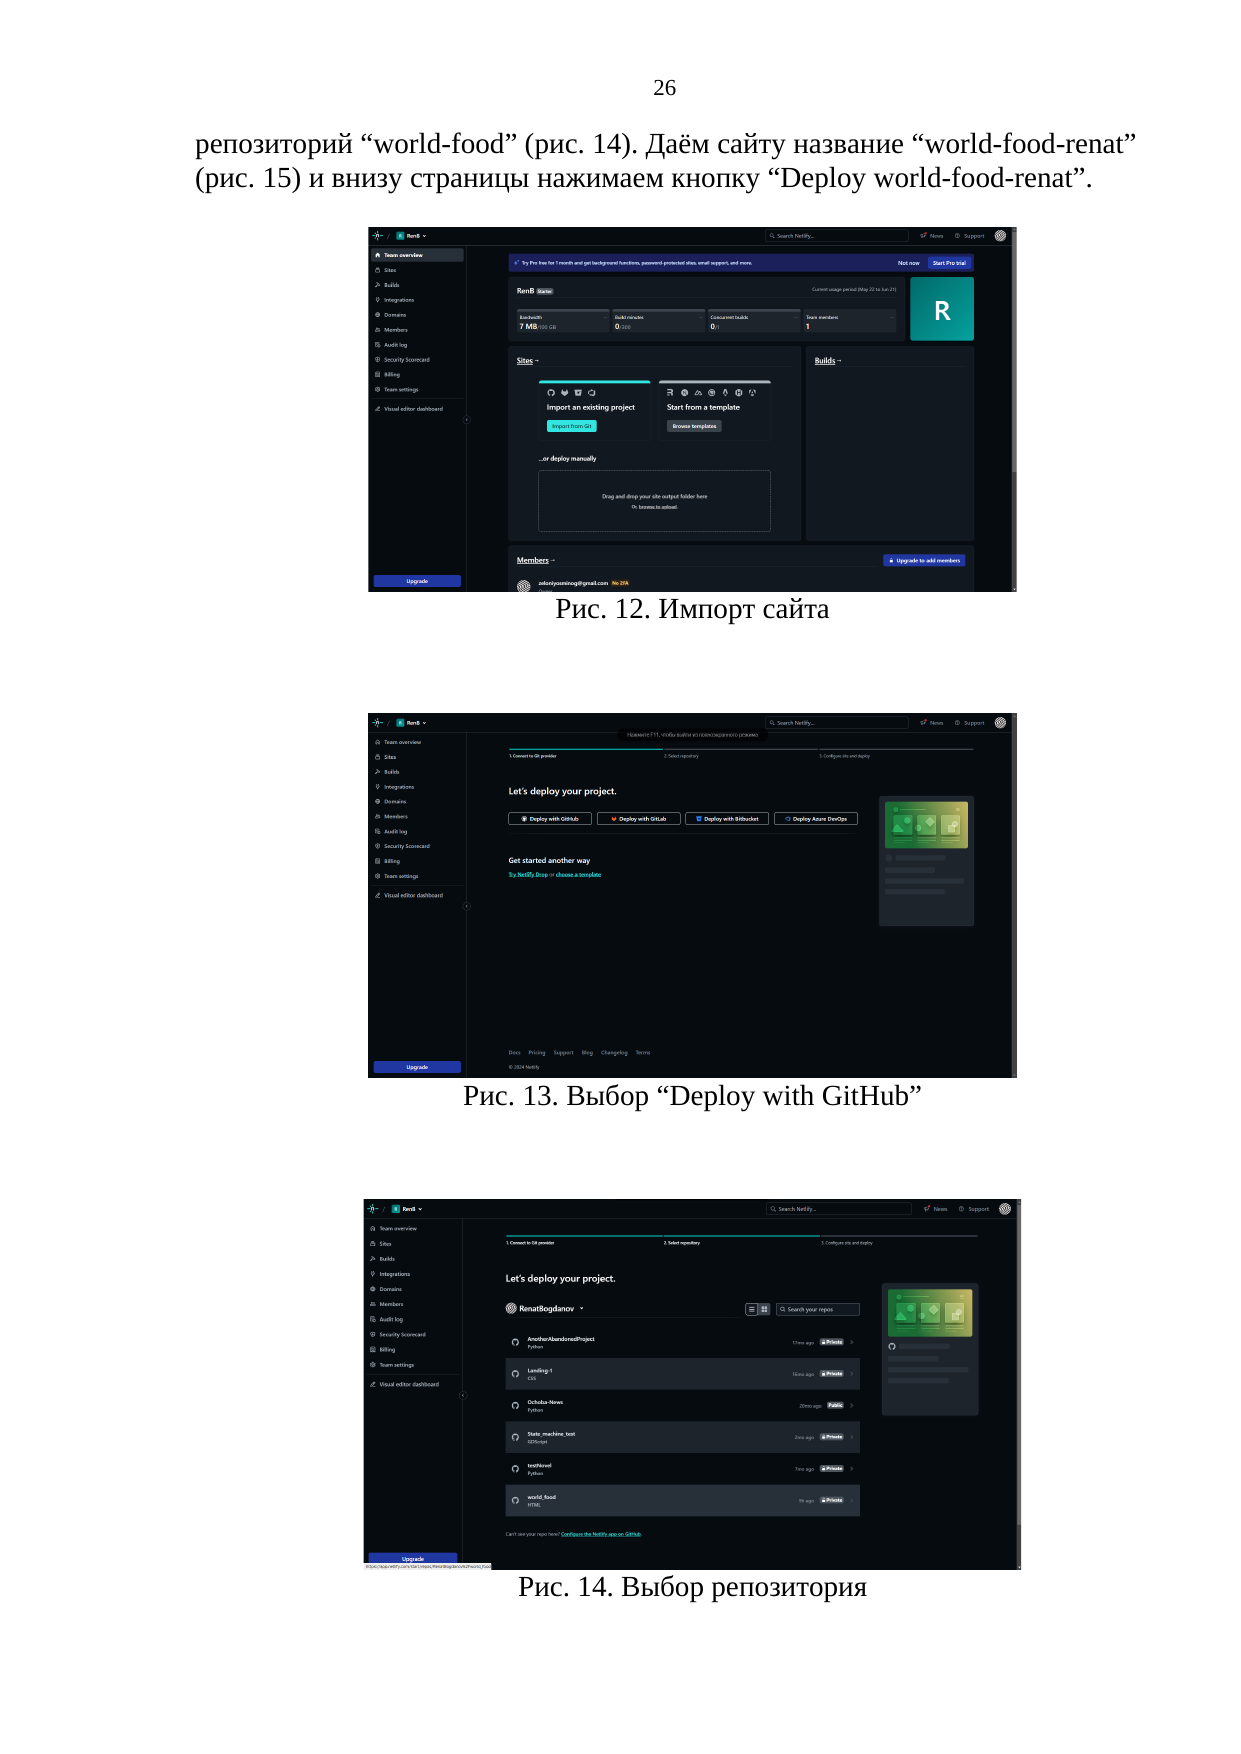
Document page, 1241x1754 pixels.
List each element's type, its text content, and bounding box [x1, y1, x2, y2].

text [195, 126, 1146, 193]
picture [363, 1199, 1022, 1570]
text Рис. 12. Импорт сайта [195, 592, 1146, 625]
text Рис. 14. Выбор репозитория [195, 1569, 1146, 1603]
text Рис. 13. Выбор “Deploy with GitHub” [195, 1078, 1146, 1112]
picture [368, 713, 1017, 1078]
picture [368, 227, 1017, 592]
